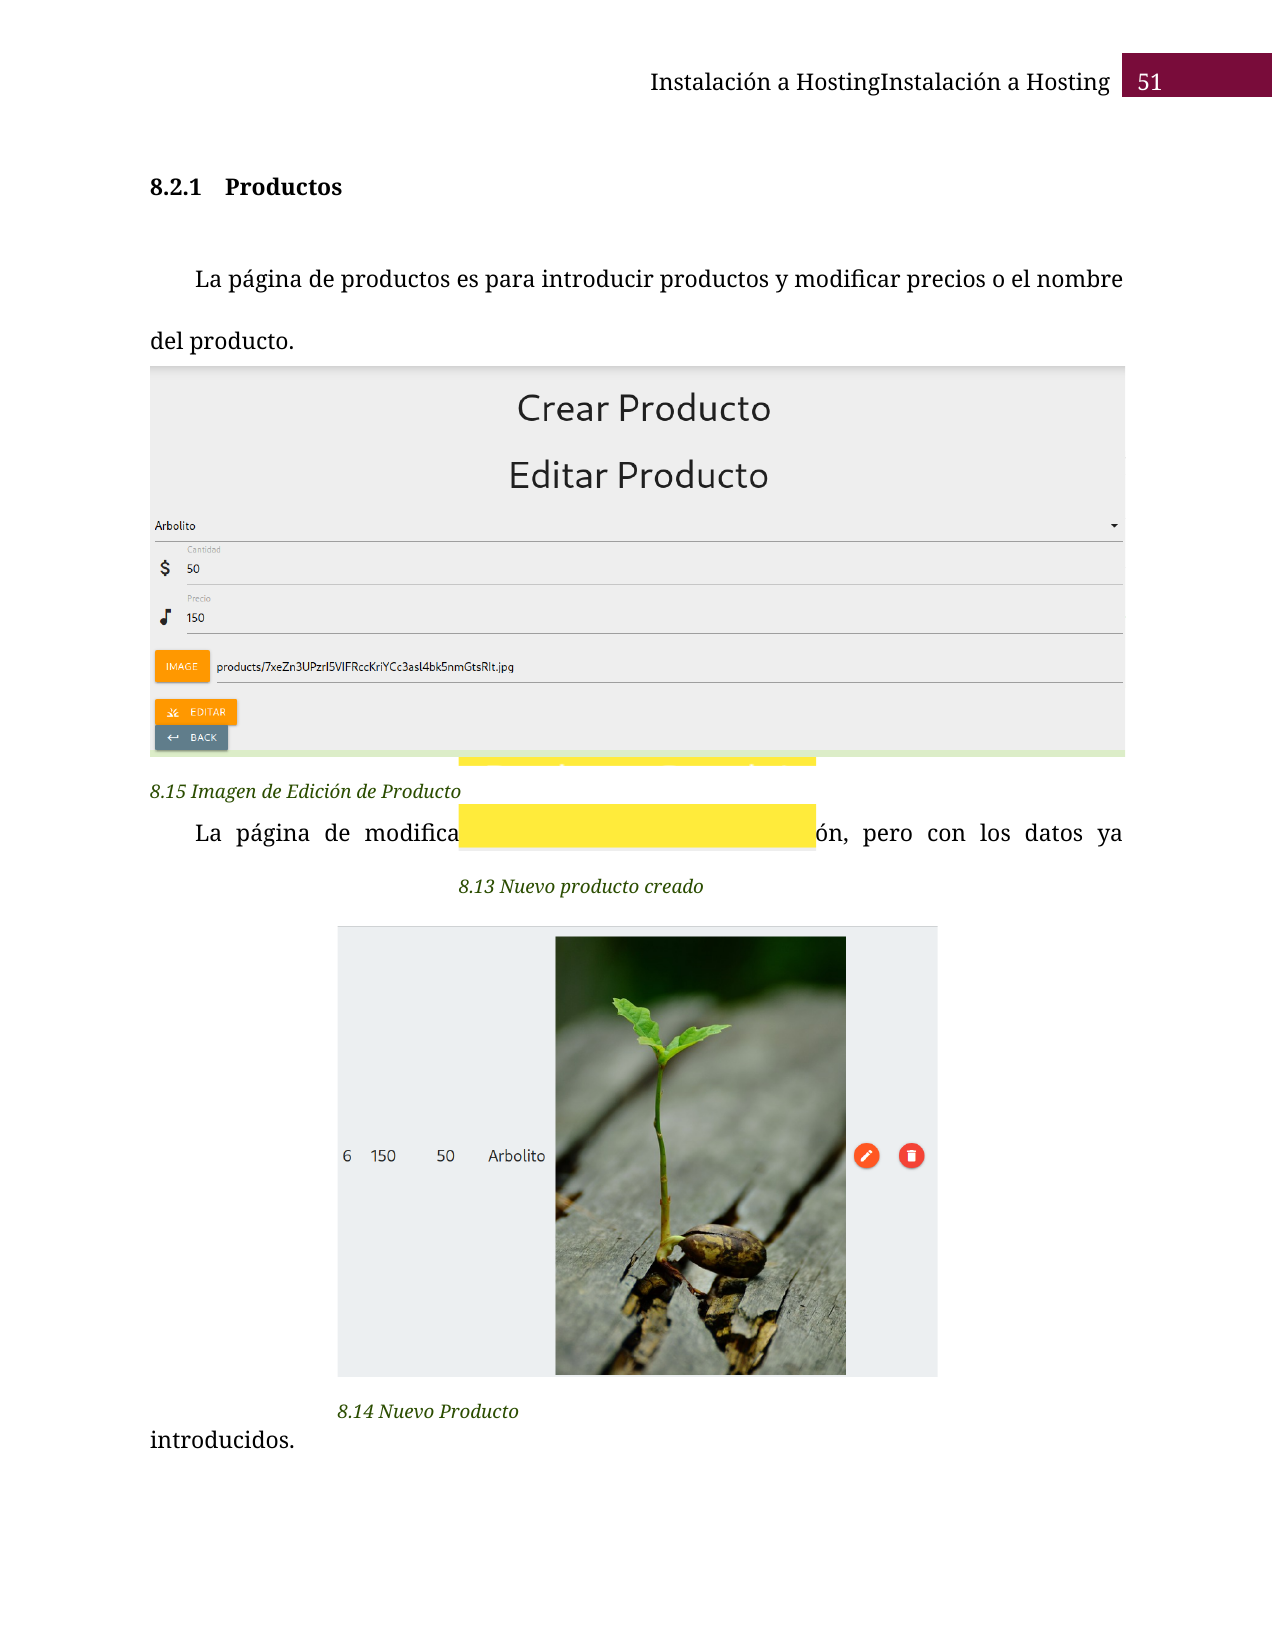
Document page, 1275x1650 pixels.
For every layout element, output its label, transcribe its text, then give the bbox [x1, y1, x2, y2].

picture [458, 804, 817, 851]
text La página de productos es para introducir productos y modificar precios o el nombre del producto. [150, 262, 1125, 356]
picture [150, 366, 1125, 765]
subtitle Productos [150, 171, 1125, 202]
picture [337, 926, 938, 1377]
